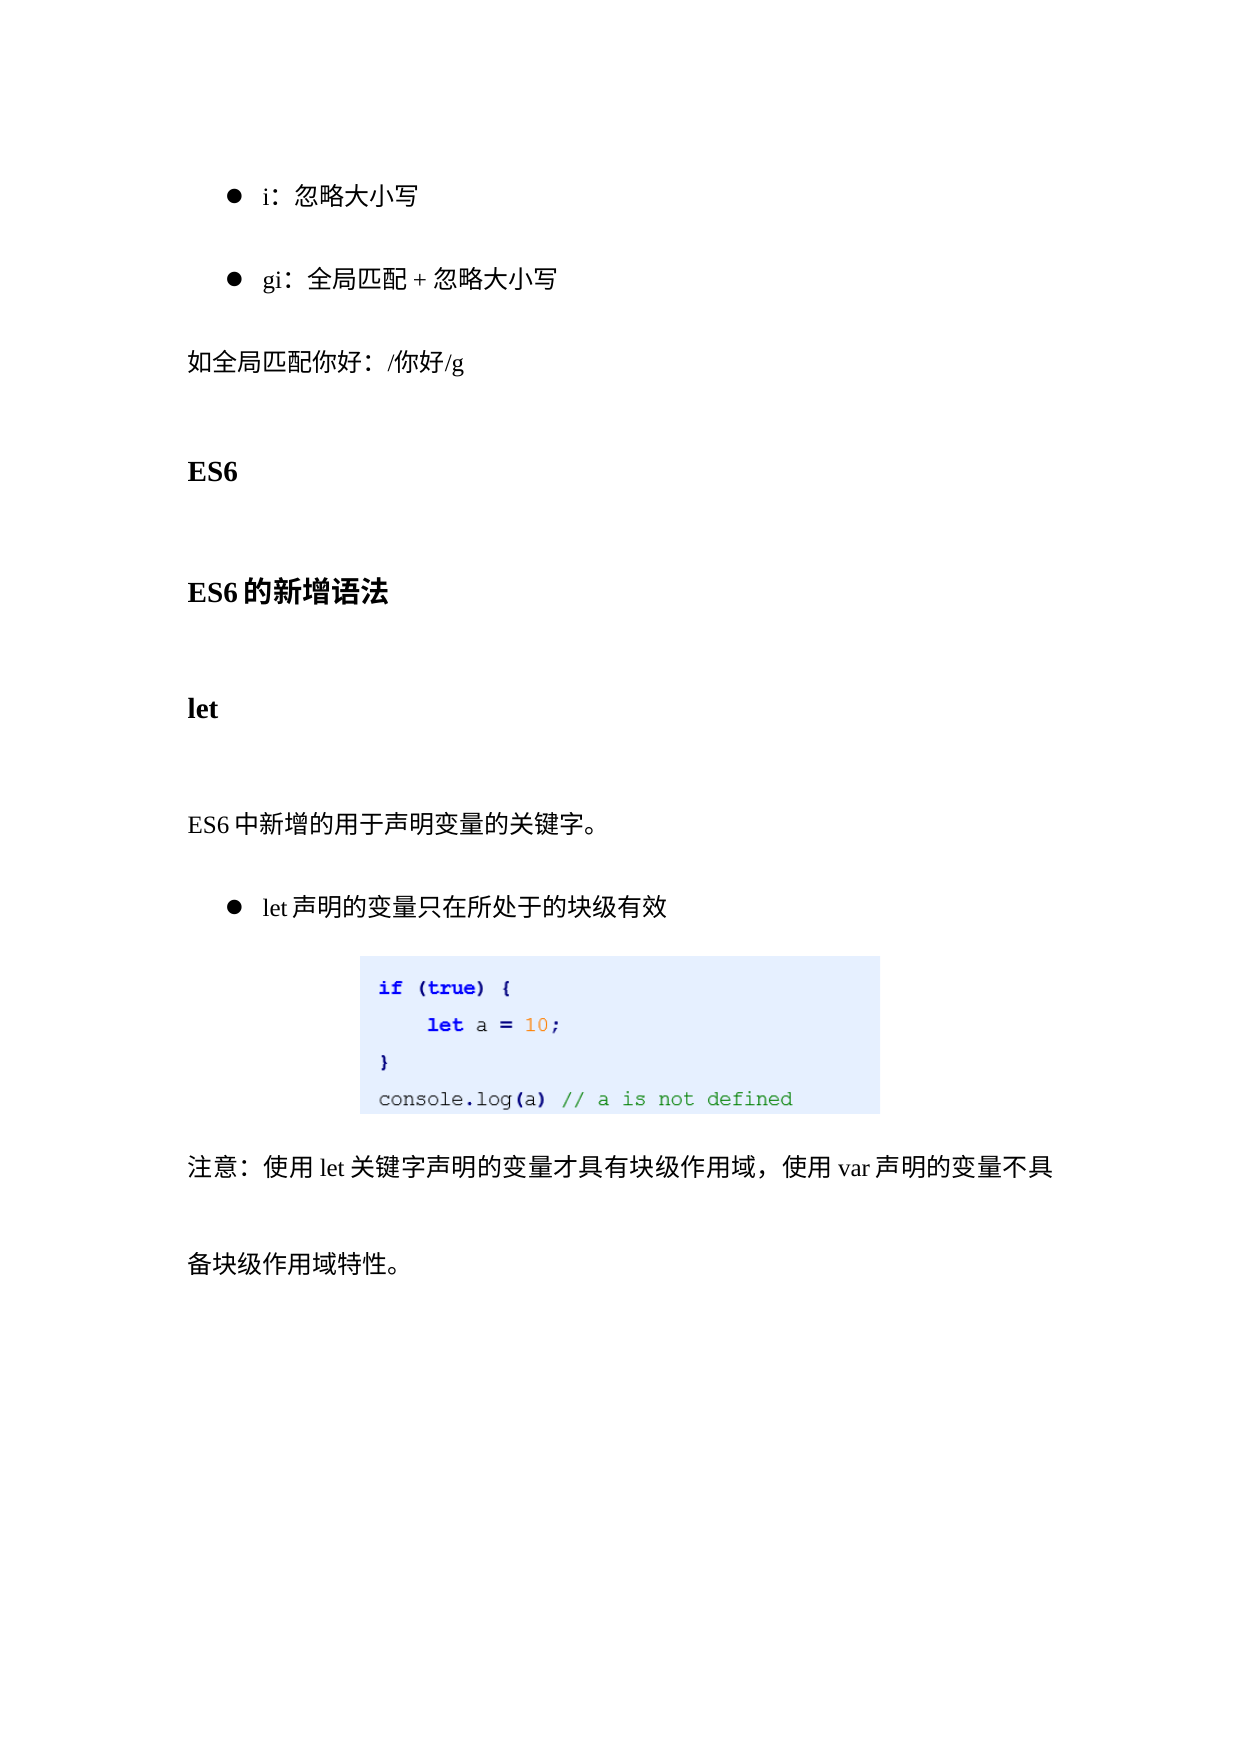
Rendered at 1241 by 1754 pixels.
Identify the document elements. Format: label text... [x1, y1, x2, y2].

subtitle ES6的新增语法 [187, 557, 1053, 622]
text ES6中新增的用于声明变量的关键字。 [187, 790, 1053, 855]
list let声明的变量只在所处于的块级有效 [225, 873, 1053, 938]
text 如全局匹配你好：/你好/g [187, 328, 1053, 393]
text 注意：使用let关键字声明的变量才具有块级作用域，使用var声明的变量不具备块级作用域特性。 [187, 1133, 1053, 1296]
subtitle let [187, 676, 1053, 741]
list gi：全局匹配 + 忽略大小写 [225, 245, 1053, 310]
picture [360, 956, 881, 1114]
list i：忽略大小写 [225, 162, 1053, 227]
subtitle ES6 [187, 438, 1053, 503]
